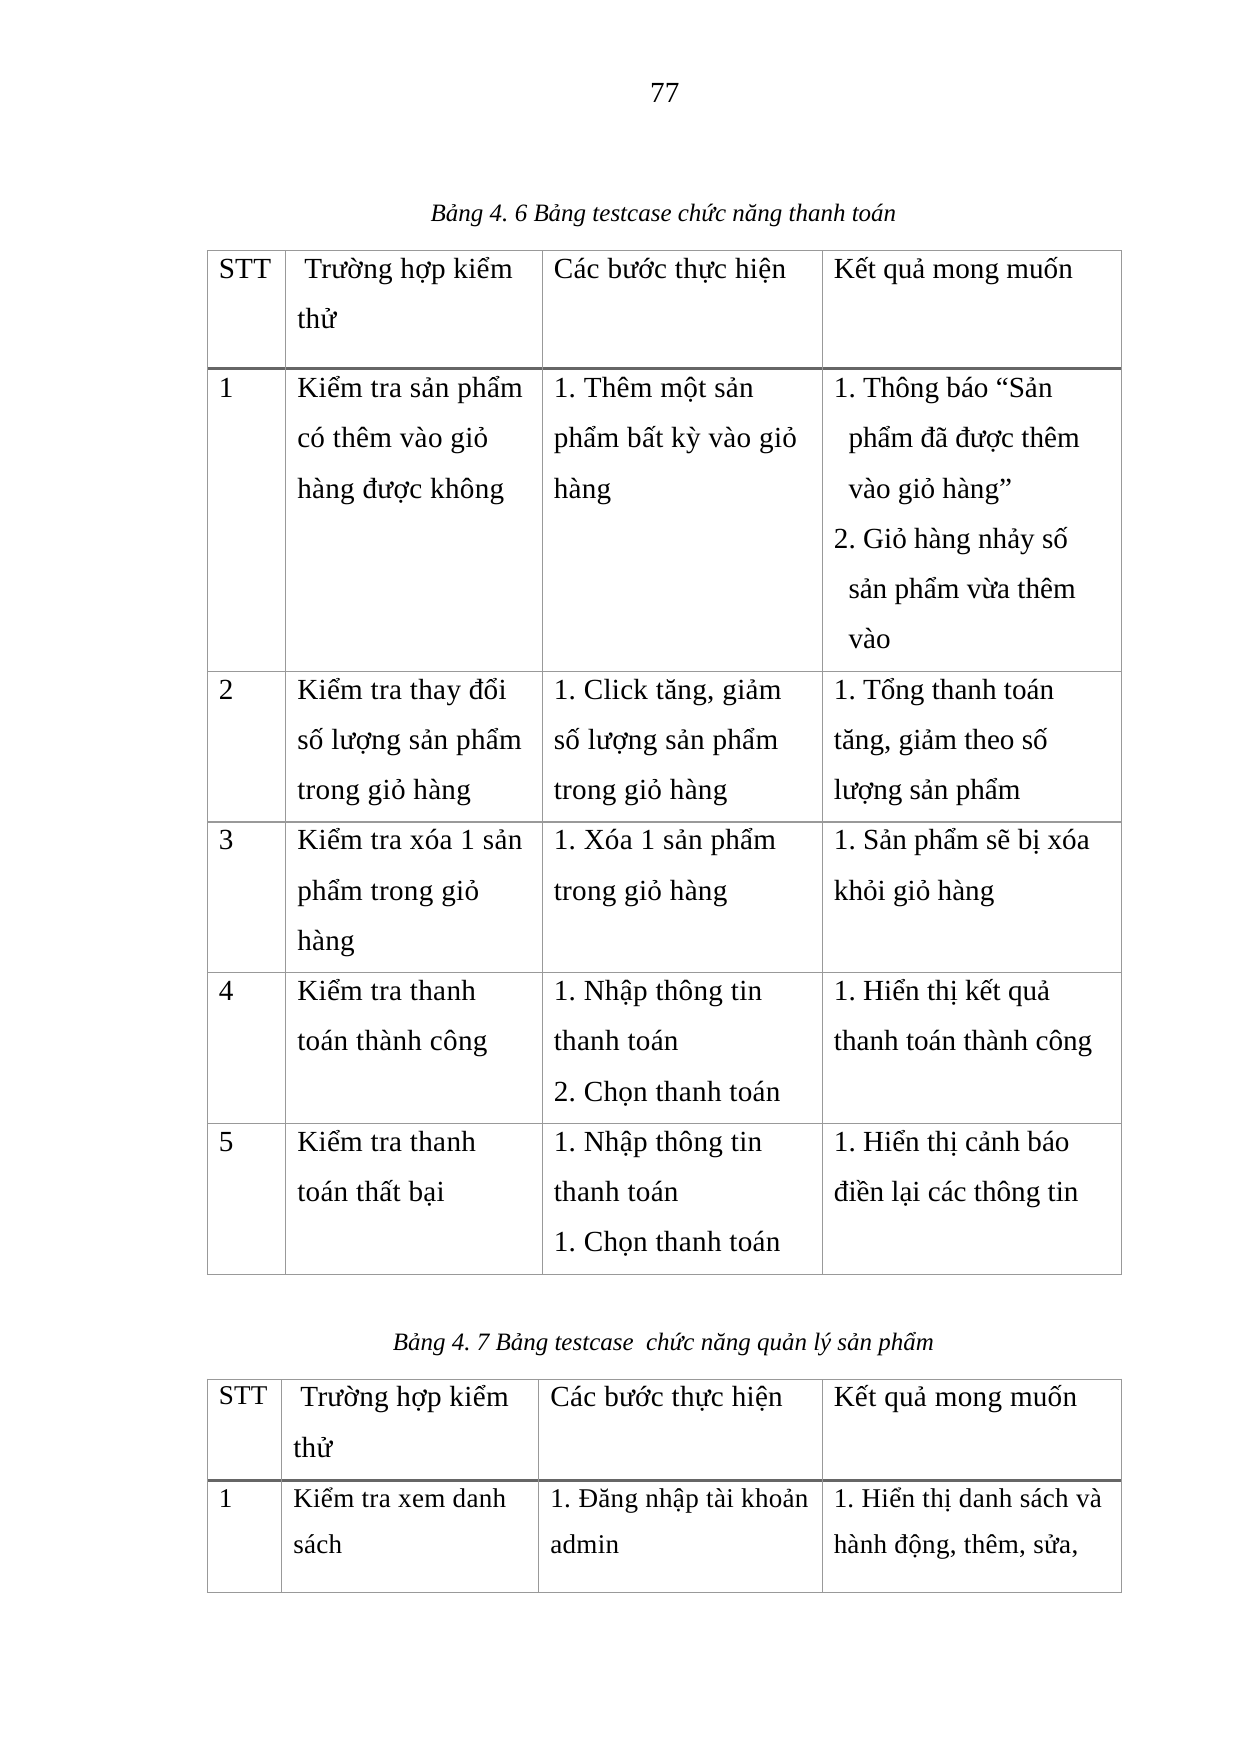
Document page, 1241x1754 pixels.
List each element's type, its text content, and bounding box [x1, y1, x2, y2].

table_cell 3 [208, 823, 285, 972]
table_cell 5 [208, 1124, 285, 1274]
table_cell Kiểm tra thay đổi số lượng sản phẩm trong giỏ hàng [286, 672, 542, 821]
table_header Kết quả mong muốn [823, 251, 1121, 367]
table_cell Thông báo “Sản phẩm đã được thêm vào giỏ hàng” Giỏ hàng nhảy số sản phẩm vừa thêm vào [823, 370, 1121, 671]
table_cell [539, 1482, 822, 1592]
text Bảng 4. 7 Bảng testcase chức năng quản lý sản phẩm [207, 1327, 1122, 1355]
table_cell 1 [208, 1482, 281, 1592]
table_cell Sản phẩm sẽ bị xóa khỏi giỏ hàng [823, 823, 1121, 972]
table_cell Kiểm tra thanh toán thất bại [286, 1124, 542, 1274]
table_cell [282, 1482, 538, 1592]
table_header Trường hợp kiểm thử [286, 251, 542, 367]
table_cell Nhập thông tin thanh toán Chọn thanh toán [543, 973, 822, 1123]
table_cell 2 [208, 672, 285, 821]
table_header Các bước thực hiện [539, 1380, 822, 1479]
table_cell Kiểm tra xóa 1 sản phẩm trong giỏ hàng [286, 823, 542, 972]
table_cell 1 [208, 370, 285, 671]
table_header Trường hợp kiểm thử [282, 1380, 538, 1479]
table_header Kết quả mong muốn [823, 1380, 1121, 1479]
table_cell Tổng thanh toán tăng, giảm theo số lượng sản phẩm [823, 672, 1121, 821]
table_header STT [208, 1380, 281, 1479]
table_cell Kiểm tra thanh toán thành công [286, 973, 542, 1123]
table_cell Kiểm tra sản phẩm có thêm vào giỏ hàng được không [286, 370, 542, 671]
table_header Các bước thực hiện [543, 251, 822, 367]
table_cell Hiển thị cảnh báo điền lại các thông tin [823, 1124, 1121, 1274]
table_cell Thêm một sản phẩm bất kỳ vào giỏ hàng [543, 370, 822, 671]
table_cell Nhập thông tin thanh toán Chọn thanh toán [543, 1124, 822, 1274]
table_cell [823, 1482, 1121, 1592]
table_cell Click tăng, giảm số lượng sản phẩm trong giỏ hàng [543, 672, 822, 821]
table_cell Xóa 1 sản phẩm trong giỏ hàng [543, 823, 822, 972]
text Bảng 4. 6 Bảng testcase chức năng thanh toán [207, 198, 1122, 227]
table_cell 4 [208, 973, 285, 1123]
table_cell Hiển thị kết quả thanh toán thành công [823, 973, 1121, 1123]
table_header STT [208, 251, 285, 367]
